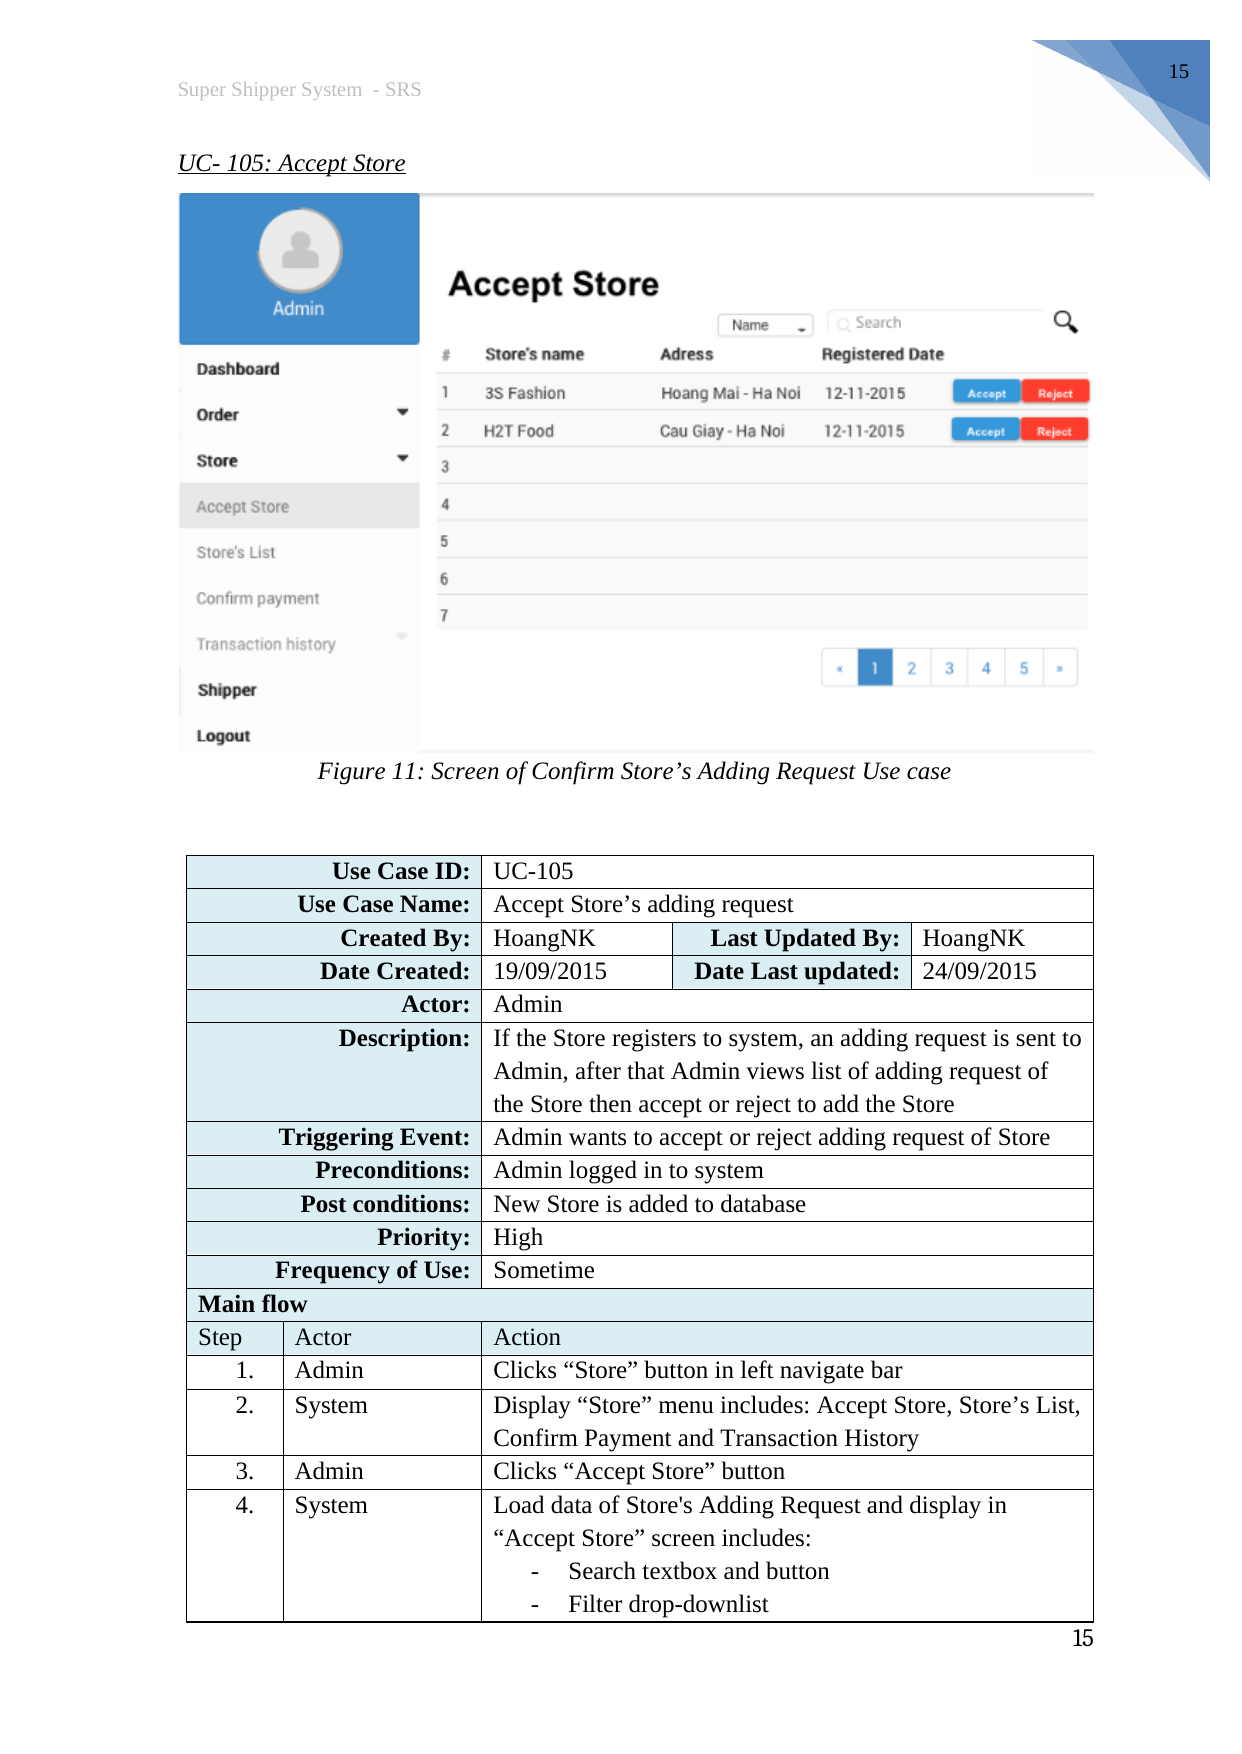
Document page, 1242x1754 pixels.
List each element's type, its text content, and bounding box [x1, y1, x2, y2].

table_cell Created By: [187, 923, 481, 955]
table_cell Step [187, 1322, 283, 1354]
text Figure 11: Screen of Confirm Store’s Adding Request Use case [177, 756, 1094, 784]
table_cell Action [482, 1322, 1093, 1354]
table_cell Admin logged in to system [482, 1156, 1093, 1188]
table_cell Main flow [187, 1289, 1093, 1321]
table_cell New Store is added to database [482, 1189, 1093, 1221]
table_cell Admin wants to accept or reject adding request of Store [482, 1122, 1093, 1154]
table_cell HoangNK [912, 923, 1093, 955]
table_cell Use Case Name: [187, 889, 481, 922]
table_cell Actor [284, 1322, 481, 1354]
table_cell Admin [284, 1456, 481, 1489]
table_cell Admin [482, 990, 1093, 1022]
table_cell Clicks “Store” button in left navigate bar [482, 1356, 1093, 1389]
table_cell Post conditions: [187, 1189, 481, 1221]
table_header UC-105 [482, 856, 1093, 888]
table_cell System [284, 1390, 481, 1455]
table_cell Triggering Event: [187, 1122, 481, 1154]
table_cell Description: [187, 1023, 481, 1121]
table_header Use Case ID: [187, 856, 481, 888]
picture [1029, 40, 1210, 182]
table_cell High [482, 1222, 1093, 1254]
table_cell Frequency of Use: [187, 1256, 481, 1288]
picture [177, 193, 1094, 753]
table_cell Date Created: [187, 956, 481, 988]
table_cell [187, 1356, 283, 1389]
table_cell Actor: [187, 990, 481, 1022]
table_cell System [284, 1490, 481, 1621]
table_cell Last Updated By: [673, 923, 911, 955]
subtitle UC- 105: Accept Store [177, 148, 1094, 176]
table_cell [187, 1390, 283, 1455]
table_cell Priority: [187, 1222, 481, 1254]
table_cell [187, 1456, 283, 1489]
table_cell HoangNK [482, 923, 672, 955]
table_cell Date Last updated: [673, 956, 911, 988]
table_cell Display “Store” menu includes: Accept Store, Store’s List, Confirm Payment and Transaction History [482, 1390, 1093, 1455]
table_cell Preconditions: [187, 1156, 481, 1188]
table_cell 24/09/2015 [912, 956, 1093, 988]
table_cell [482, 1490, 1093, 1621]
table_cell Accept Store’s adding request [482, 889, 1093, 922]
table_cell Admin [284, 1356, 481, 1389]
table_cell [187, 1490, 283, 1621]
table_cell Sometime [482, 1256, 1093, 1288]
table_cell Clicks “Accept Store” button [482, 1456, 1093, 1489]
table_cell 19/09/2015 [482, 956, 672, 988]
table_cell If the Store registers to system, an adding request is sent to Admin, after that Admin views list of adding request of the Store then accept or reject to add the Store [482, 1023, 1093, 1121]
